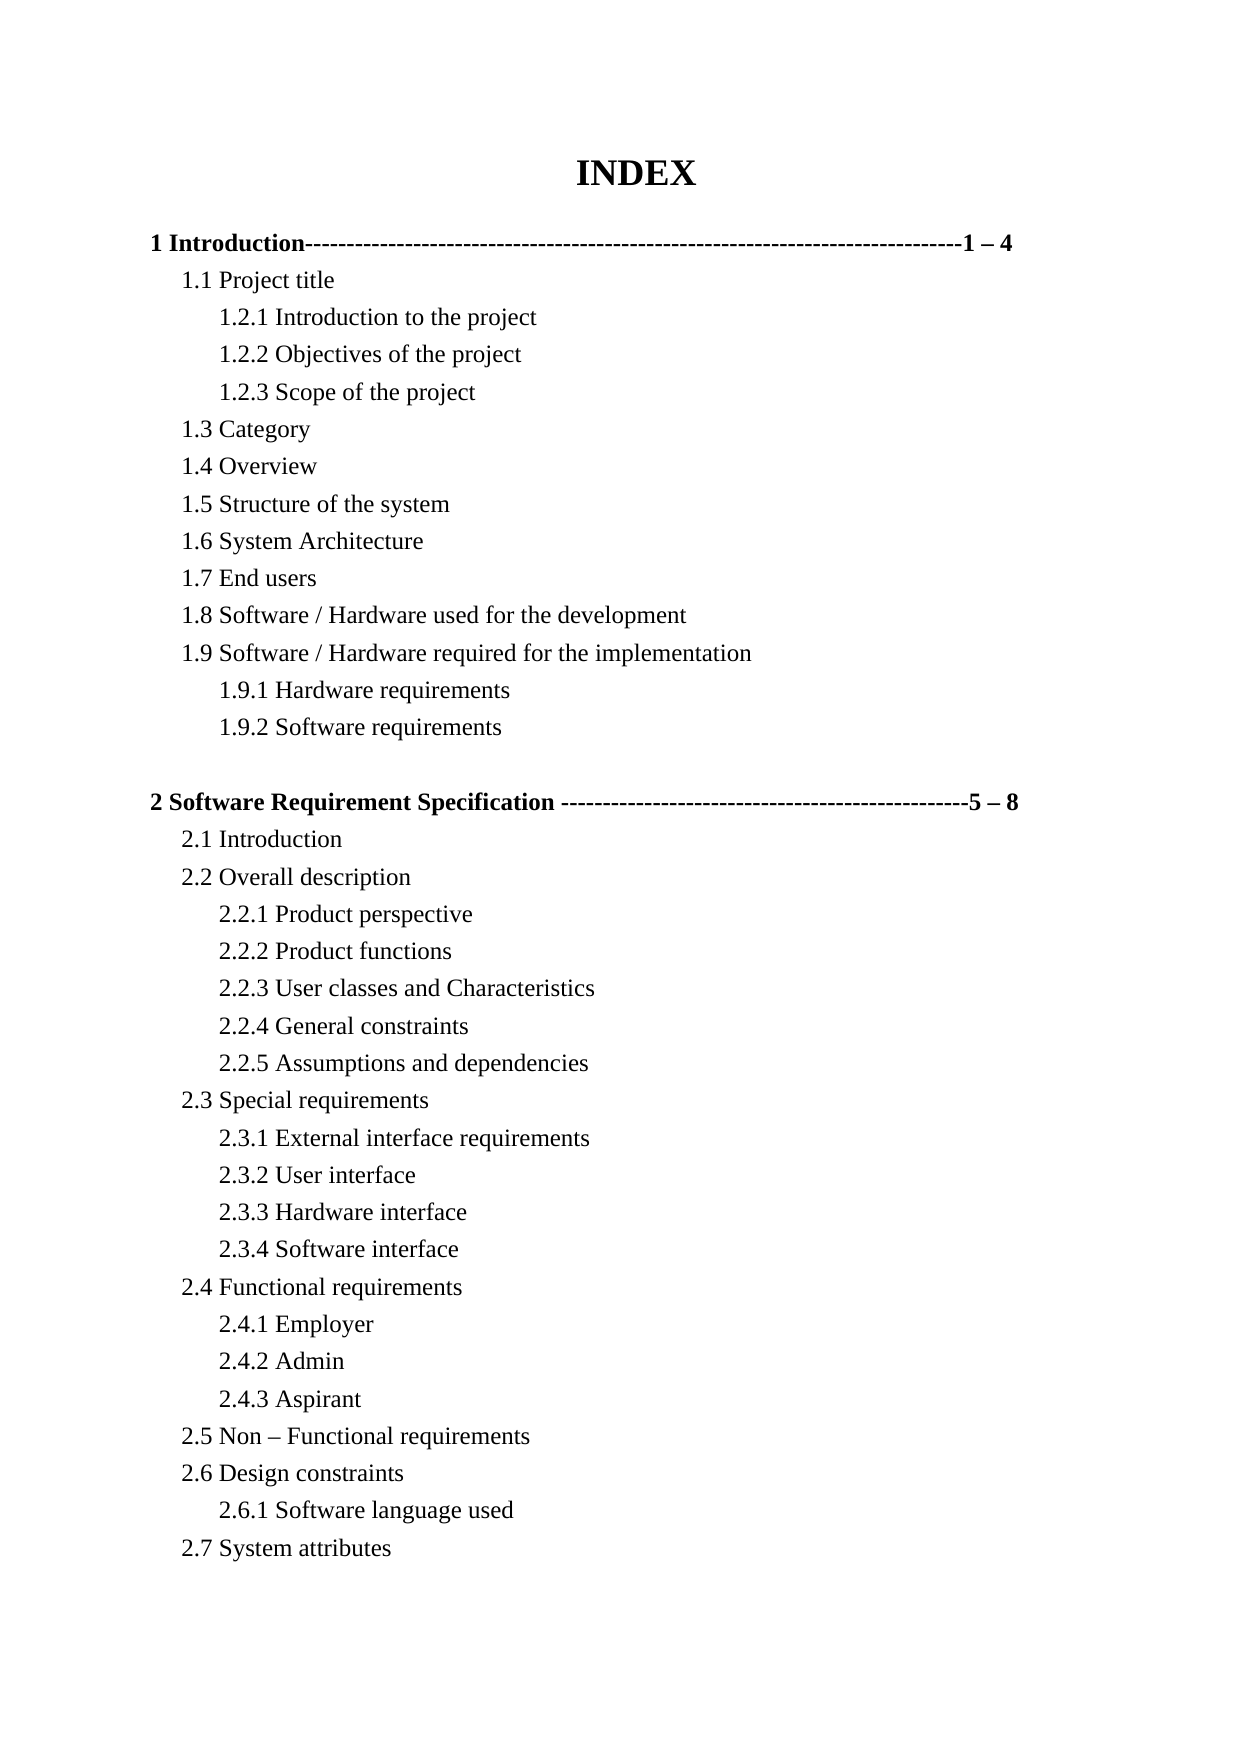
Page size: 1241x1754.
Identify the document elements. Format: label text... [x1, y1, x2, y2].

text INDEX [150, 150, 1122, 193]
text 1.6 System Architecture [150, 526, 1122, 555]
text 2.3.1 External interface requirements [150, 1123, 1122, 1151]
text 2.6.1 Software language used [150, 1496, 1122, 1524]
text 1.2.2 Objectives of the project [150, 339, 1122, 368]
text 2.2.3 User classes and Characteristics [150, 973, 1122, 1002]
text 2.7 System attributes [150, 1533, 1122, 1562]
text 1.9 Software / Hardware required for the implementation [150, 638, 1122, 667]
text 2.4 Functional requirements [150, 1272, 1122, 1301]
text 1.9.1 Hardware requirements [150, 675, 1122, 704]
text 2.2.1 Product perspective [150, 899, 1122, 928]
text 1.2.1 Introduction to the project [150, 302, 1122, 331]
text 2.6 Design constraints [150, 1458, 1122, 1487]
text 2.5 Non – Functional requirements [150, 1421, 1122, 1450]
text 2.4.3 Aspirant [150, 1384, 1122, 1412]
text 1.2.3 Scope of the project [150, 377, 1122, 406]
text 1.8 Software / Hardware used for the development [150, 601, 1122, 629]
text 2.1 Introduction [150, 824, 1122, 853]
text 2.2 Overall description [150, 862, 1122, 890]
text 2.2.5 Assumptions and dependencies [150, 1048, 1122, 1077]
text 2.3.3 Hardware interface [150, 1197, 1122, 1226]
text 2.2.2 Product functions [150, 936, 1122, 965]
text 2.2.4 General constraints [150, 1011, 1122, 1039]
text 1.1 Project title [150, 265, 1122, 294]
text 2 Software Requirement Specification -------------------------------------------------5 – 8 [150, 787, 1122, 816]
text 2.3.2 User interface [150, 1160, 1122, 1189]
text 1.9.2 Software requirements [150, 712, 1122, 741]
text 1.7 End users [150, 563, 1122, 592]
text 1.4 Overview [150, 451, 1122, 480]
text 2.3.4 Software interface [150, 1234, 1122, 1263]
text 2.4.1 Employer [150, 1309, 1122, 1338]
text 1.5 Structure of the system [150, 489, 1122, 517]
text 2.3 Special requirements [150, 1085, 1122, 1114]
text 1 Introduction-------------------------------------------------------------------------------1 – 4 [150, 228, 1122, 256]
text 2.4.2 Admin [150, 1346, 1122, 1375]
text 1.3 Category [150, 414, 1122, 443]
